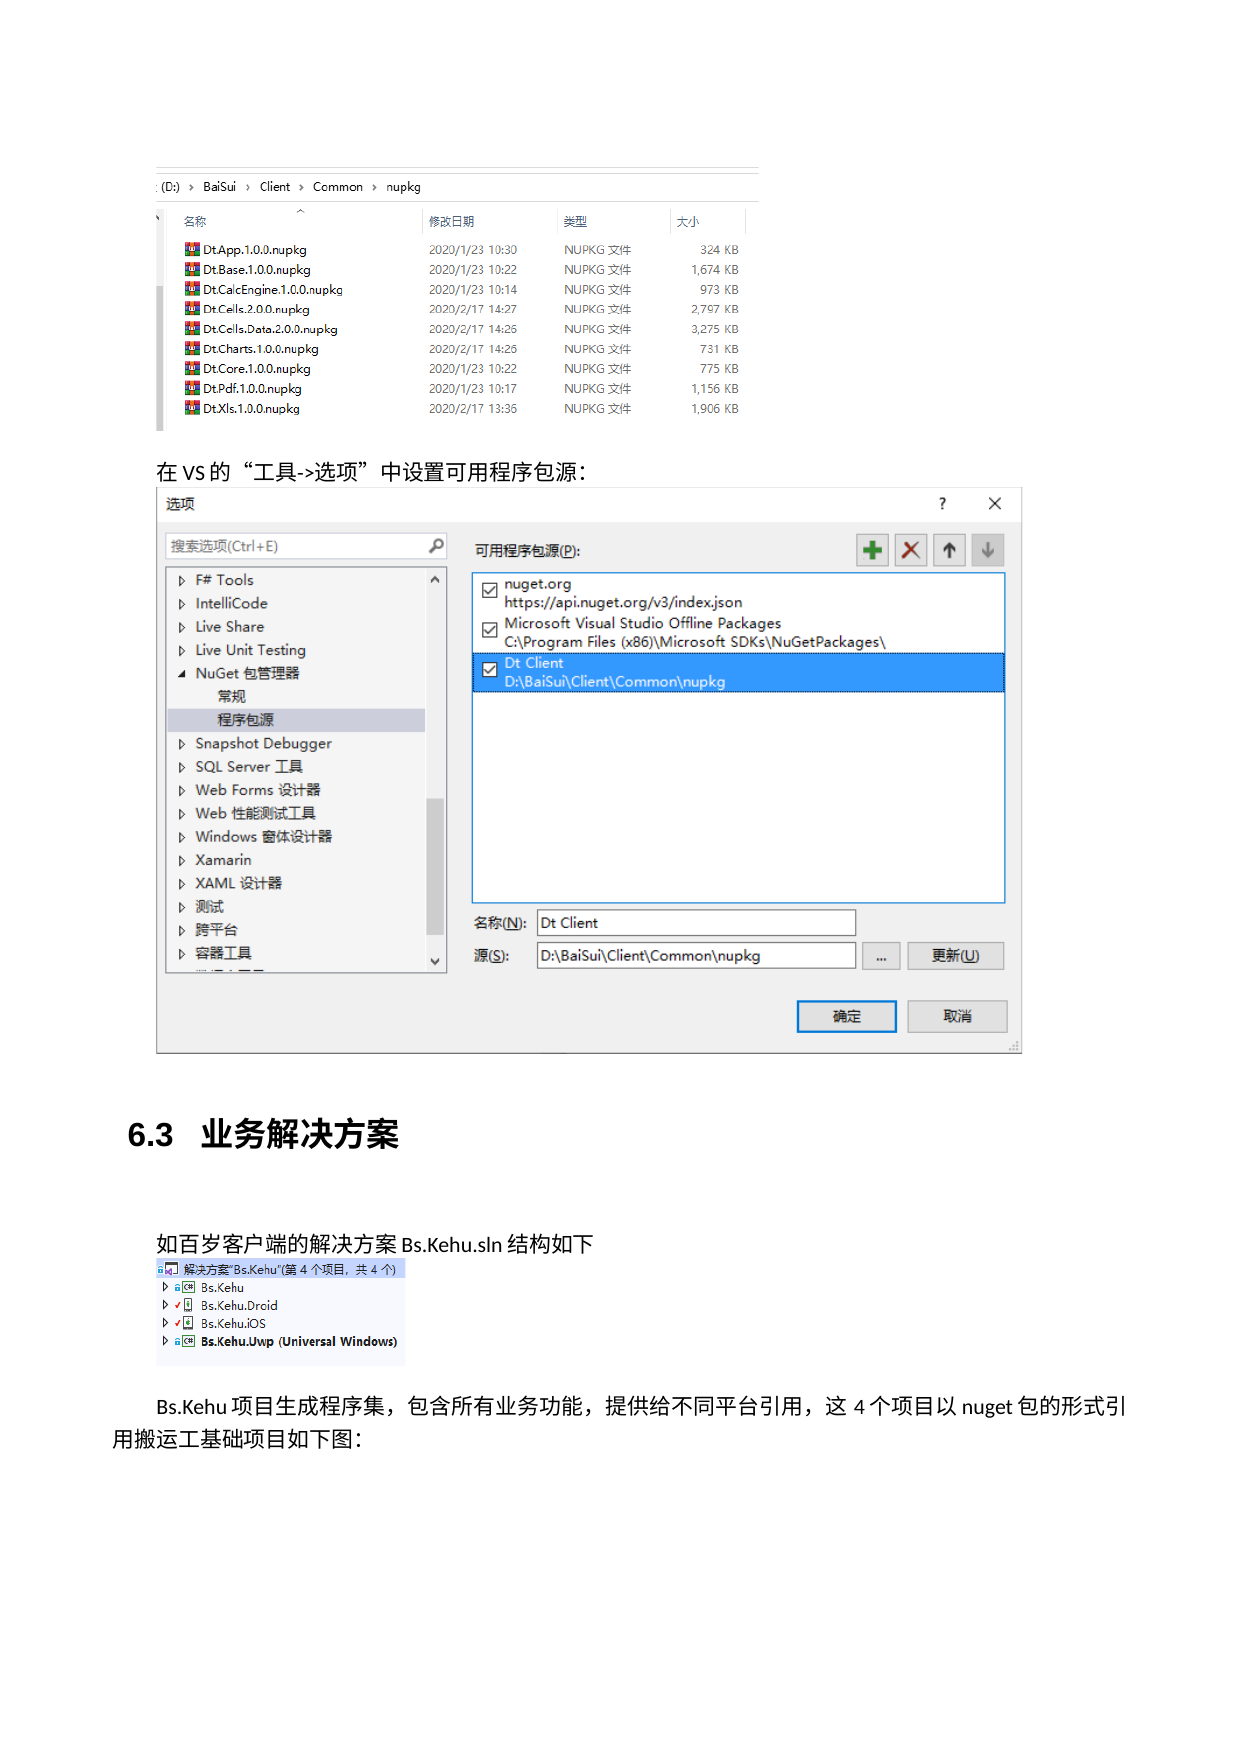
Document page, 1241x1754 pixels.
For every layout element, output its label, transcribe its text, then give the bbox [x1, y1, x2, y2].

text Bs.Kehu项目生成程序集，包含所有业务功能，提供给不同平台引用，这4个项目以nuget包的形式引用搬运工基础项目如下图： [112, 1389, 1128, 1454]
picture [156, 1258, 406, 1366]
picture [156, 162, 759, 431]
text 如百岁客户端的解决方案Bs.Kehu.sln结构如下 [112, 1226, 1128, 1259]
text 在VS的“工具->选项”中设置可用程序包源： [112, 454, 1128, 487]
picture [156, 487, 1023, 1054]
subtitle 业务解决方案 [127, 1099, 1128, 1164]
